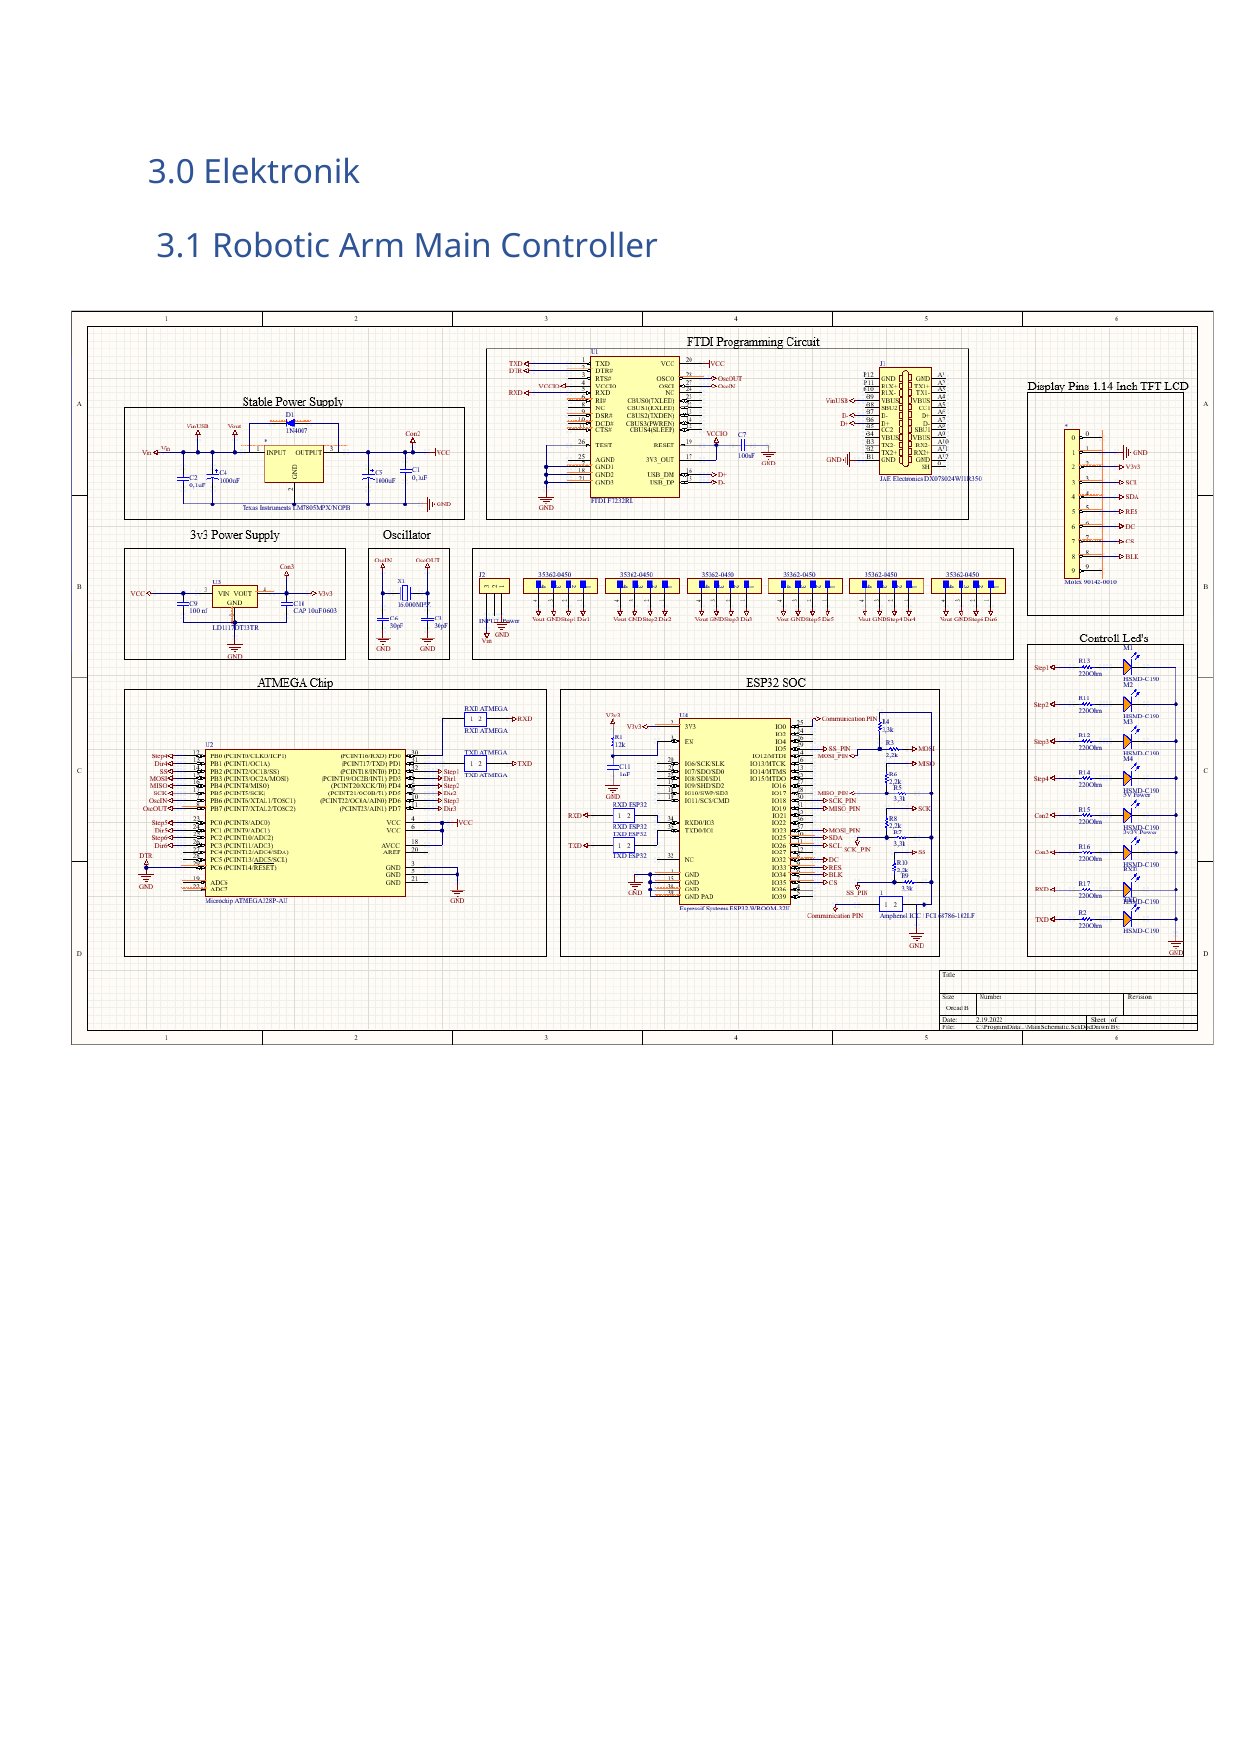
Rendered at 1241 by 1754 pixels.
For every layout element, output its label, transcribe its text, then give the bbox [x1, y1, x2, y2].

picture [71, 310, 1214, 1045]
subtitle 3.0 Elektronik [148, 148, 1093, 193]
subtitle 3.1 Robotic Arm Main Controller [148, 222, 1093, 267]
